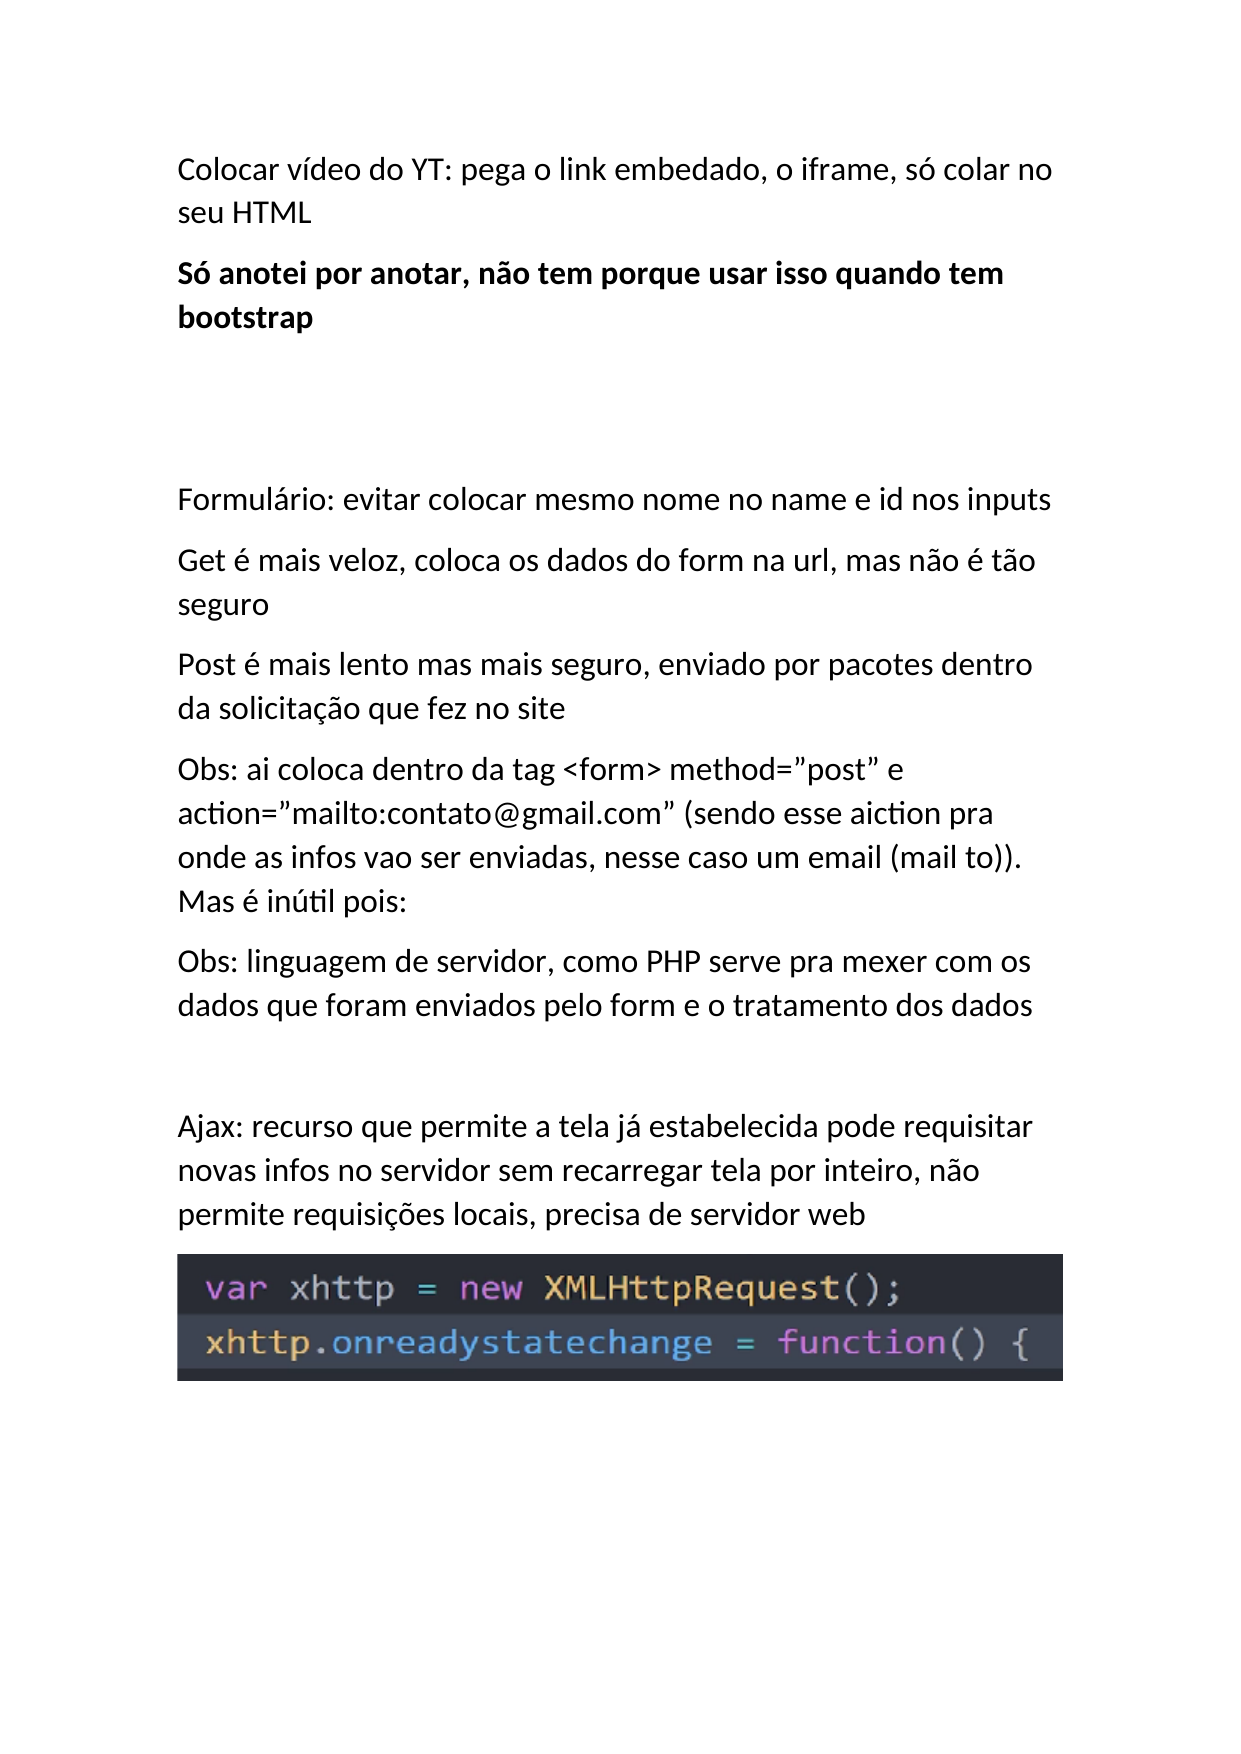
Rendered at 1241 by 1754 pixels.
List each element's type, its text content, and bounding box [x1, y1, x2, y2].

text Obs: linguagem de servidor, como PHP serve pra mexer com os dados que foram enviados pelo form e o tratamento dos dados [177, 940, 1063, 1025]
text Formulário: evitar colocar mesmo nome no name e id nos inputs [177, 478, 1063, 519]
text Get é mais veloz, coloca os dados do form na url, mas não é tão seguro [177, 539, 1063, 623]
text Ajax: recurso que permite a tela já estabelecida pode requisitar novas infos no servidor sem recarregar tela por inteiro, não permite requisições locais, precisa de servidor web [177, 1106, 1063, 1234]
text Obs: ai coloca dentro da tag <form> method=”post” e action=”mailto:contato@gmail.com” (sendo esse aiction pra onde as infos vao ser enviadas, nesse caso um email (mail to)). Mas é inútil pois: [177, 748, 1063, 920]
text Só anotei por anotar, não tem porque usar isso quando tem bootstrap [177, 252, 1063, 337]
text Colocar vídeo do YT: pega o link embedado, o iframe, só colar no seu HTML [177, 148, 1063, 232]
text Post é mais lento mas mais seguro, enviado por pacotes dentro da solicitação que fez no site [177, 643, 1063, 728]
picture [177, 1254, 1063, 1381]
